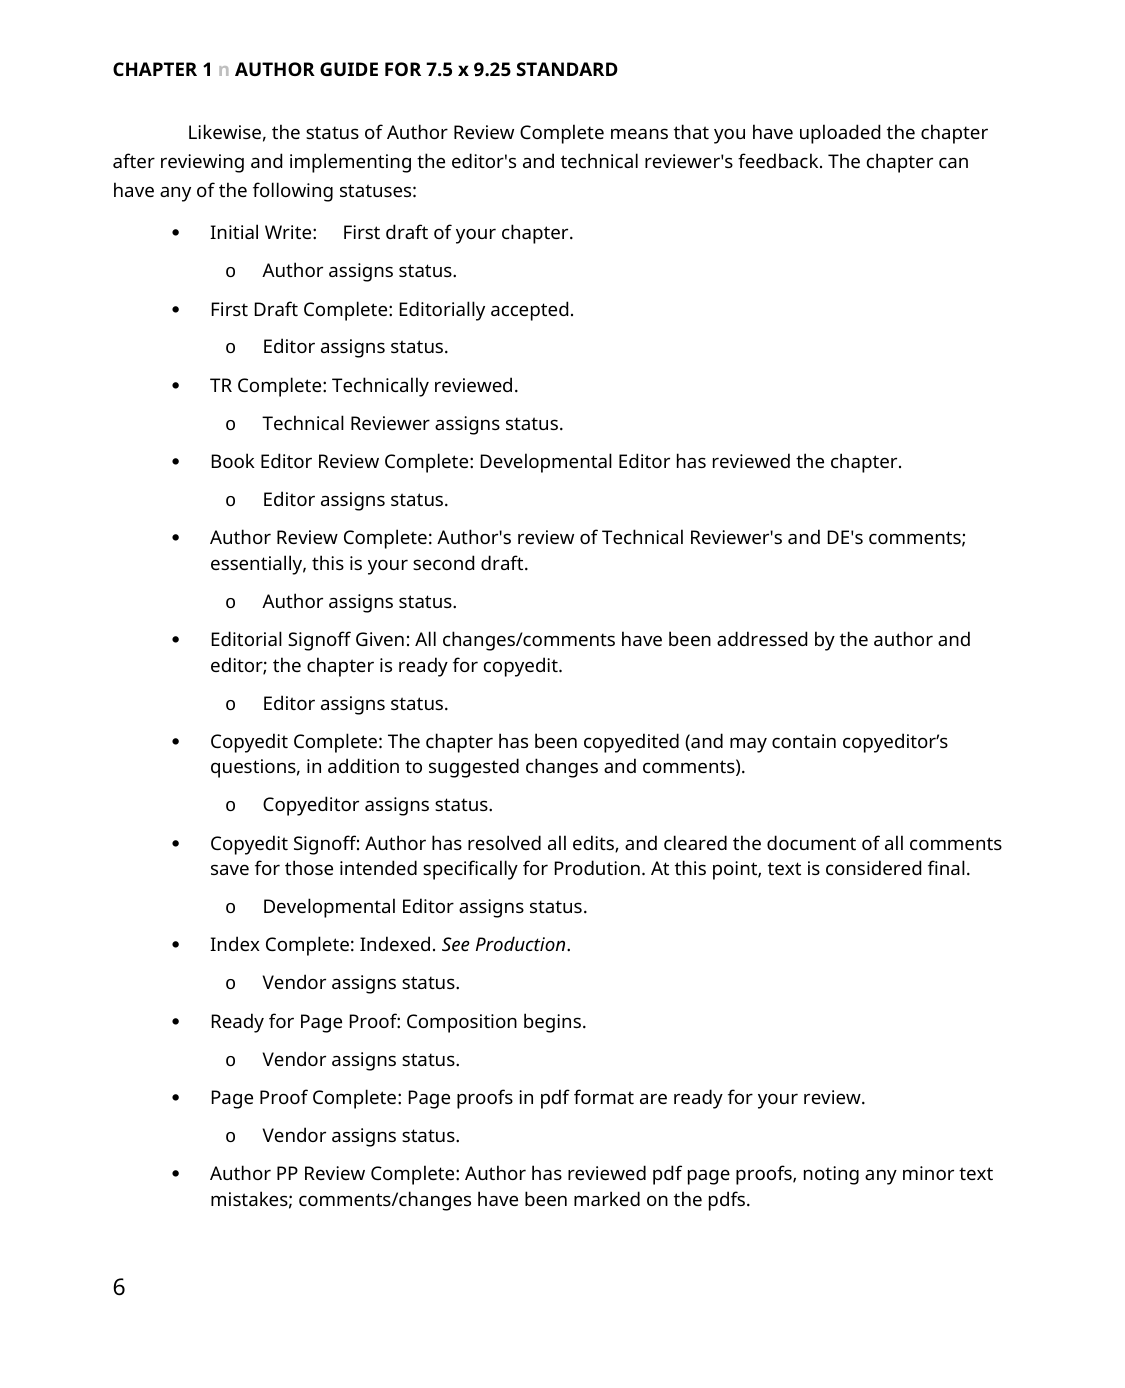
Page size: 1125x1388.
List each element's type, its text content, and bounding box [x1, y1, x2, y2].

text Copyedit Complete: The chapter has been copyedited (and may contain copyeditor’s questions, in addition to suggested changes and comments). [172, 728, 1012, 779]
list Vendor assigns status. [225, 970, 922, 995]
list Developmental Editor assigns status. [225, 893, 922, 919]
text Page Proof Complete: Page proofs in pdf format are ready for your review. [172, 1084, 1012, 1110]
text Book Editor Review Complete: Developmental Editor has reviewed the chapter. [172, 448, 1012, 474]
text Initial Write: First draft of your chapter. [172, 219, 1012, 245]
text Copyedit Signoff: Author has resolved all edits, and cleared the document of all comments save for those intended specifically for Prodution. At this point, text is considered final. [172, 830, 1012, 881]
text Ready for Page Proof: Composition begins. [172, 1008, 1012, 1033]
text Author PP Review Complete: Author has reviewed pdf page proofs, noting any minor text mistakes; comments/changes have been marked on the pdfs. [172, 1160, 1012, 1211]
list Vendor assigns status. [225, 1046, 922, 1072]
text Editorial Signoff Given: All changes/comments have been addressed by the author and editor; the chapter is ready for copyedit. [172, 626, 1012, 677]
list Author assigns status. [225, 588, 922, 614]
list Editor assigns status. [225, 690, 922, 716]
text Likewise, the status of Author Review Complete means that you have uploaded the chapter after reviewing and implementing the editor's and technical reviewer's feedback. The chapter can have any of the following statuses: [112, 119, 1012, 203]
text Author Review Complete: Author's review of Technical Reviewer's and DE's comments; essentially, this is your second draft. [172, 524, 1012, 576]
list Editor assigns status. [225, 334, 922, 359]
text TR Complete: Technically reviewed. [172, 372, 1012, 398]
text First Draft Complete: Editorially accepted. [172, 296, 1012, 321]
list Technical Reviewer assigns status. [225, 410, 922, 436]
list Author assigns status. [225, 258, 922, 283]
list Editor assigns status. [225, 486, 922, 512]
list Copyeditor assigns status. [225, 792, 922, 817]
text Index Complete: Indexed. See Production. [172, 932, 1012, 957]
list Vendor assigns status. [225, 1122, 922, 1148]
